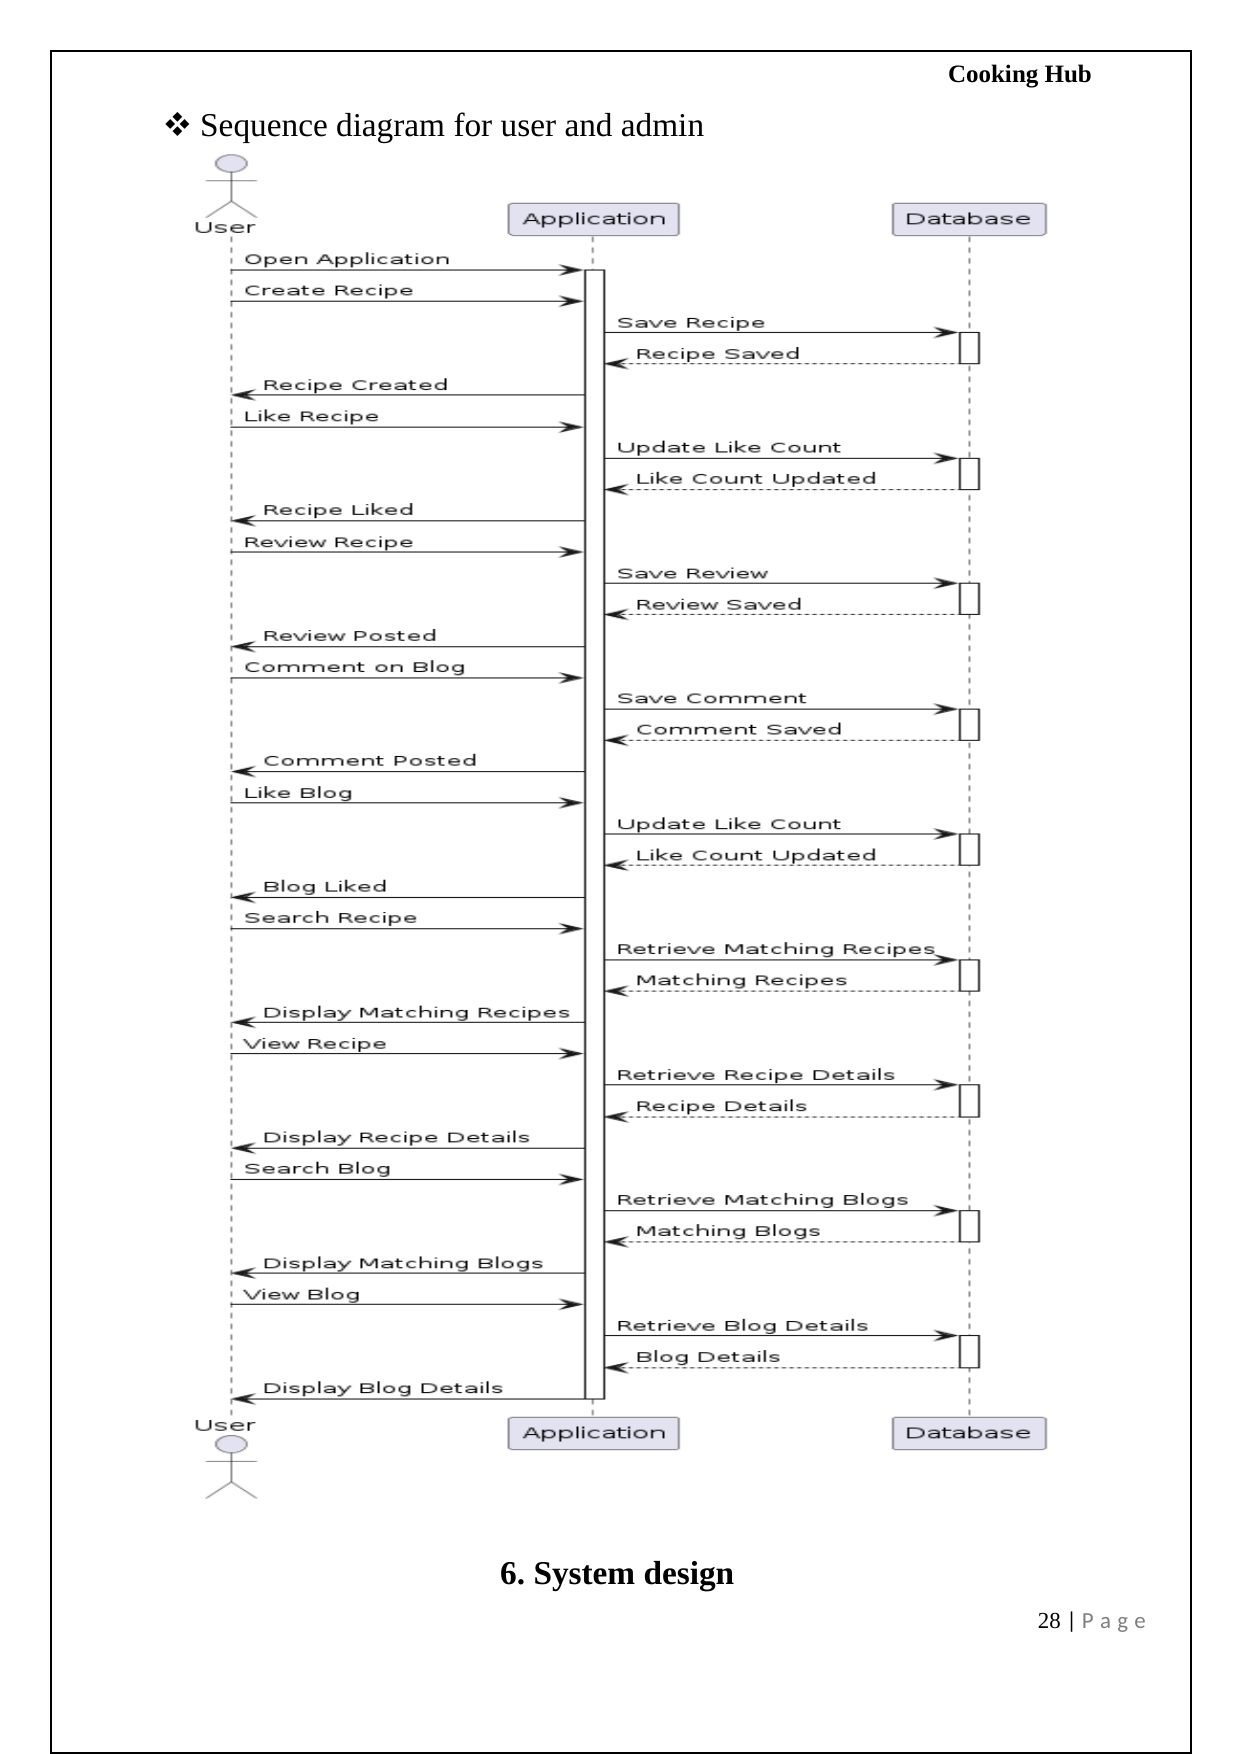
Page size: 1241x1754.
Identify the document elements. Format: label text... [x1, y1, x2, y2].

list Sequence diagram for user and admin [162, 105, 1190, 144]
text 6. System design [425, 1553, 1190, 1591]
picture [186, 149, 1055, 1504]
